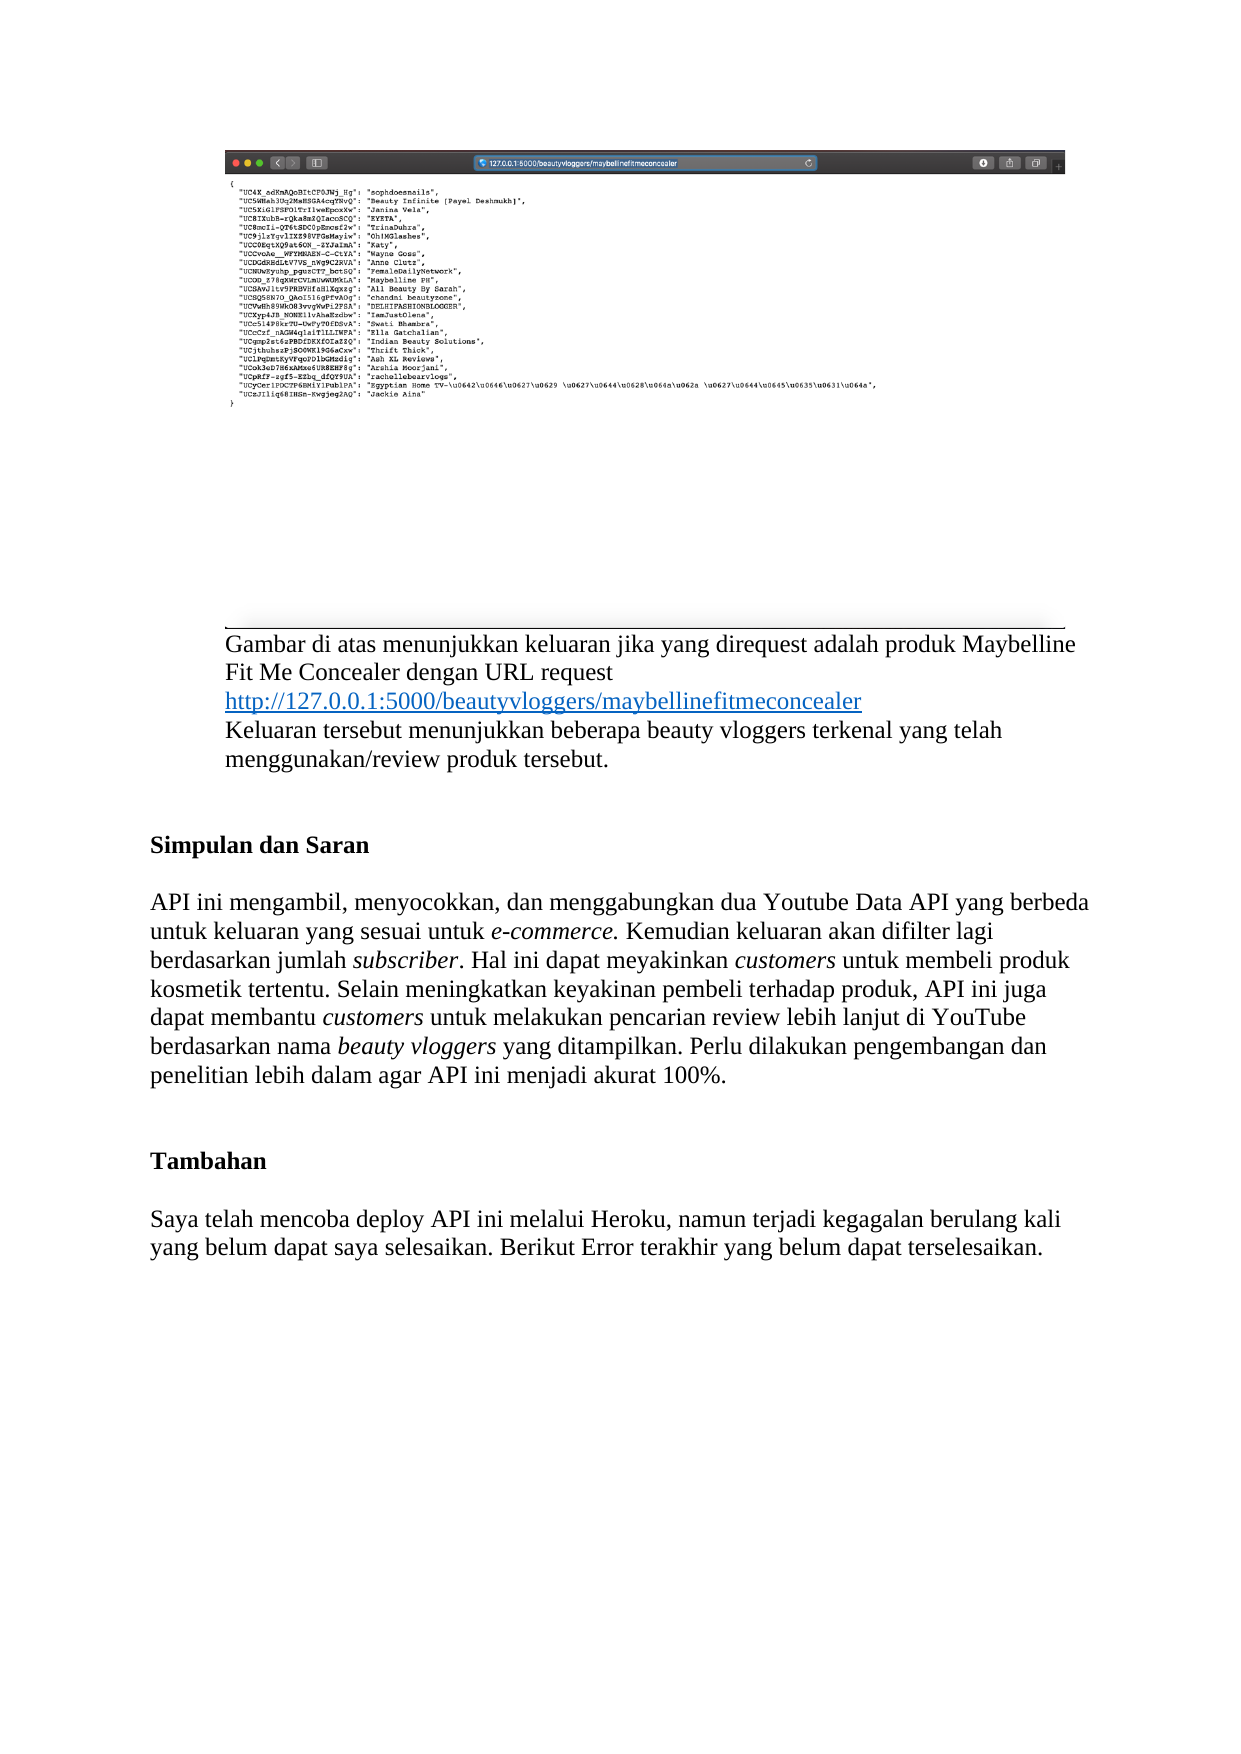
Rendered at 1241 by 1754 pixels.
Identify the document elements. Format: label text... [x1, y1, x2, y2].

text API ini mengambil, menyocokkan, dan menggabungkan dua Youtube Data API yang berbeda untuk keluaran yang sesuai untuk e-commerce. Kemudian keluaran akan difilter lagi berdasarkan jumlah subscriber. Hal ini dapat meyakinkan customers untuk membeli produk kosmetik tertentu. Selain meningkatkan keyakinan pembeli terhadap produk, API ini juga dapat membantu customers untuk melakukan pencarian review lebih lanjut di YouTube berdasarkan nama beauty vloggers yang ditampilkan. Perlu dilakukan pengembangan dan penelitian lebih dalam agar API ini menjadi akurat 100%. [150, 887, 1090, 1089]
text Saya telah mencoba deploy API ini melalui Heroku, namun terjadi kegagalan berulang kali yang belum dapat saya selesaikan. Berikut Error terakhir yang belum dapat terselesaikan. [150, 1204, 1090, 1261]
text Simpulan dan Saran [150, 830, 1090, 859]
text Tambahan [150, 1146, 1090, 1175]
picture [225, 150, 1066, 629]
list Keluaran tersebut menunjukkan beberapa beauty vloggers terkenal yang telah menggunakan/review produk tersebut. [225, 715, 1090, 772]
list Gambar di atas menunjukkan keluaran jika yang direquest adalah produk Maybelline Fit Me Concealer dengan URL request http://127.0.0.1:5000/beautyvloggers/maybellinefitmeconcealer [225, 629, 1090, 715]
